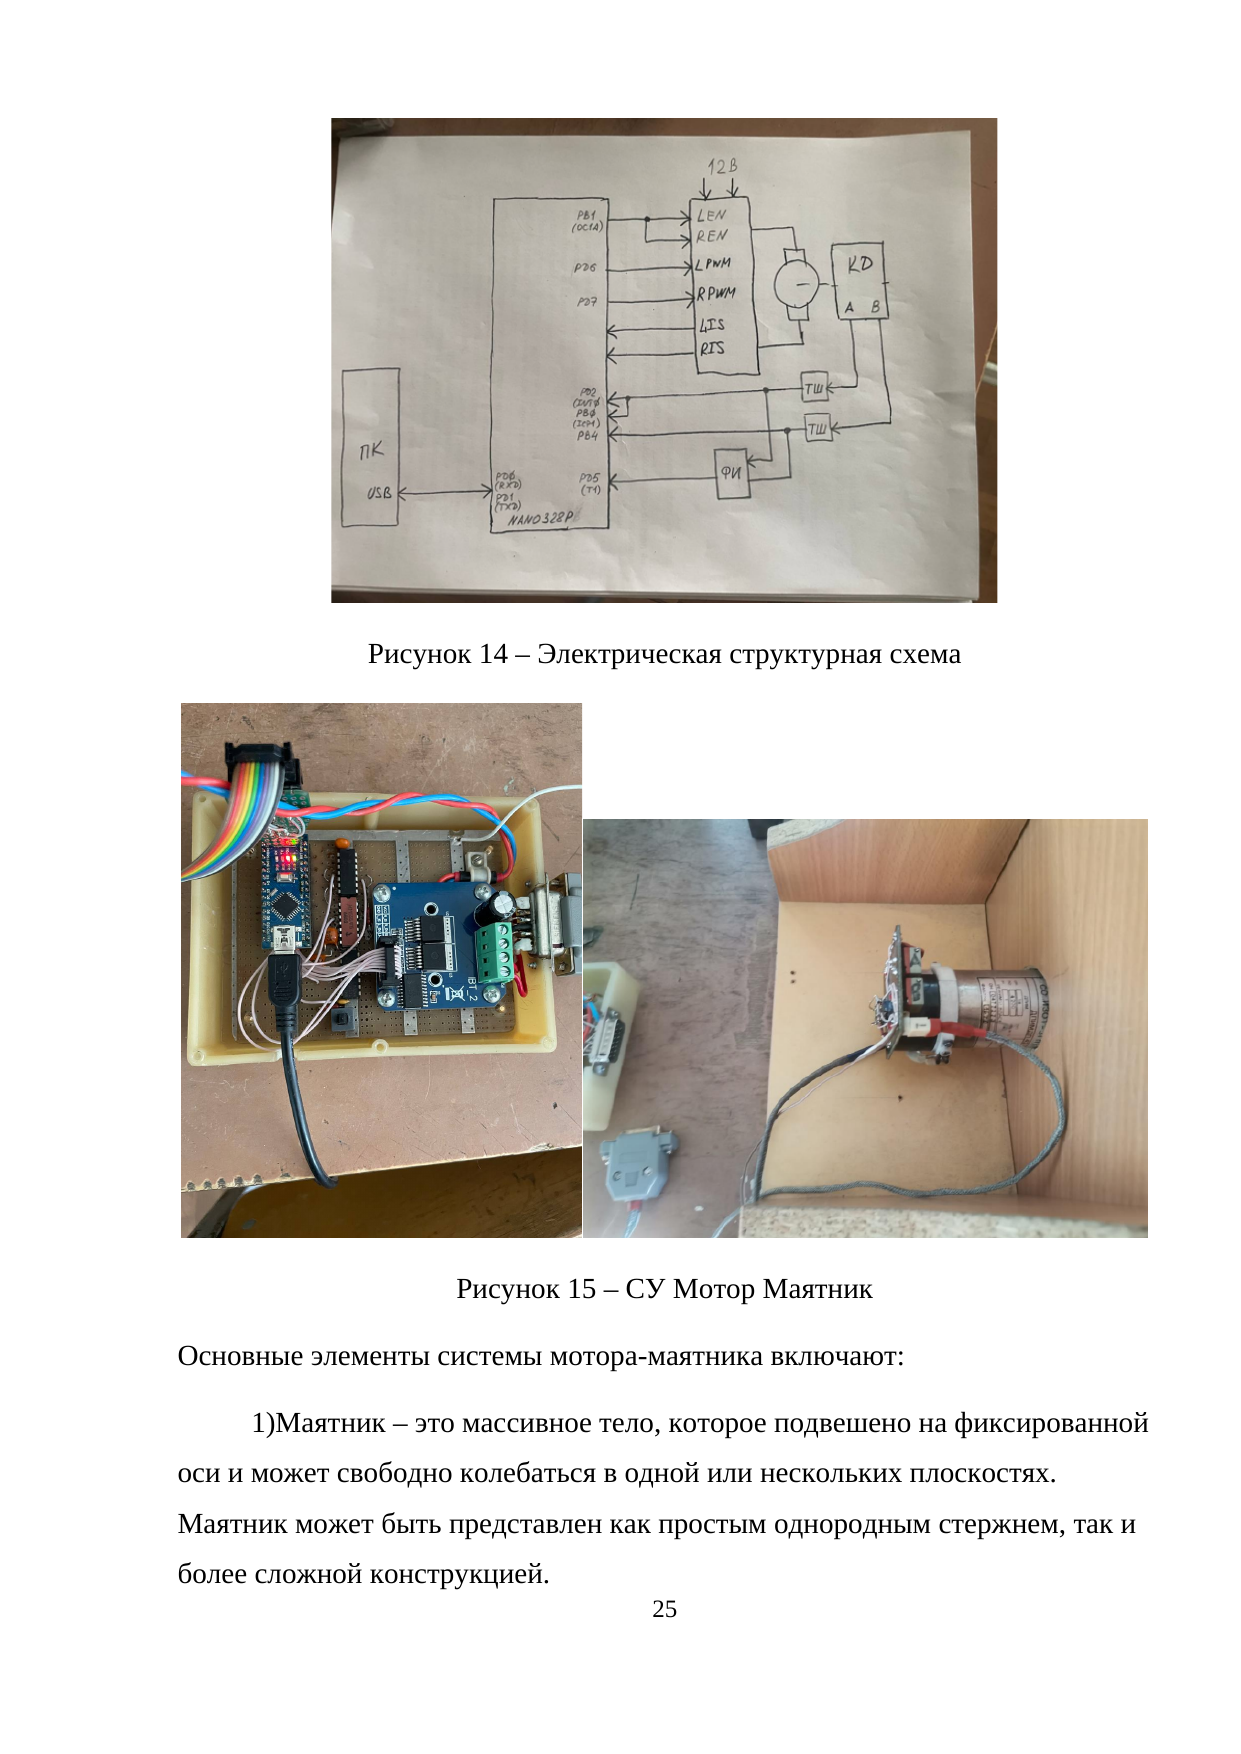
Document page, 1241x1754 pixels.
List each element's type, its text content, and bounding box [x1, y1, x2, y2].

picture [331, 118, 998, 603]
text Рисунок 15 – СУ Мотор Маятник [177, 1271, 1152, 1305]
text 1)Маятник – это массивное тело, которое подвешено на фиксированной оси и может свободно колебаться в одной или нескольких плоскостях. Маятник может быть представлен как простым однородным стержнем, так и более сложной конструкцией. [177, 1405, 1152, 1590]
text Основные элементы системы мотора-маятника включают: [177, 1338, 1152, 1372]
picture [181, 703, 1148, 1238]
text Рисунок 14 – Электрическая структурная схема [177, 636, 1152, 669]
